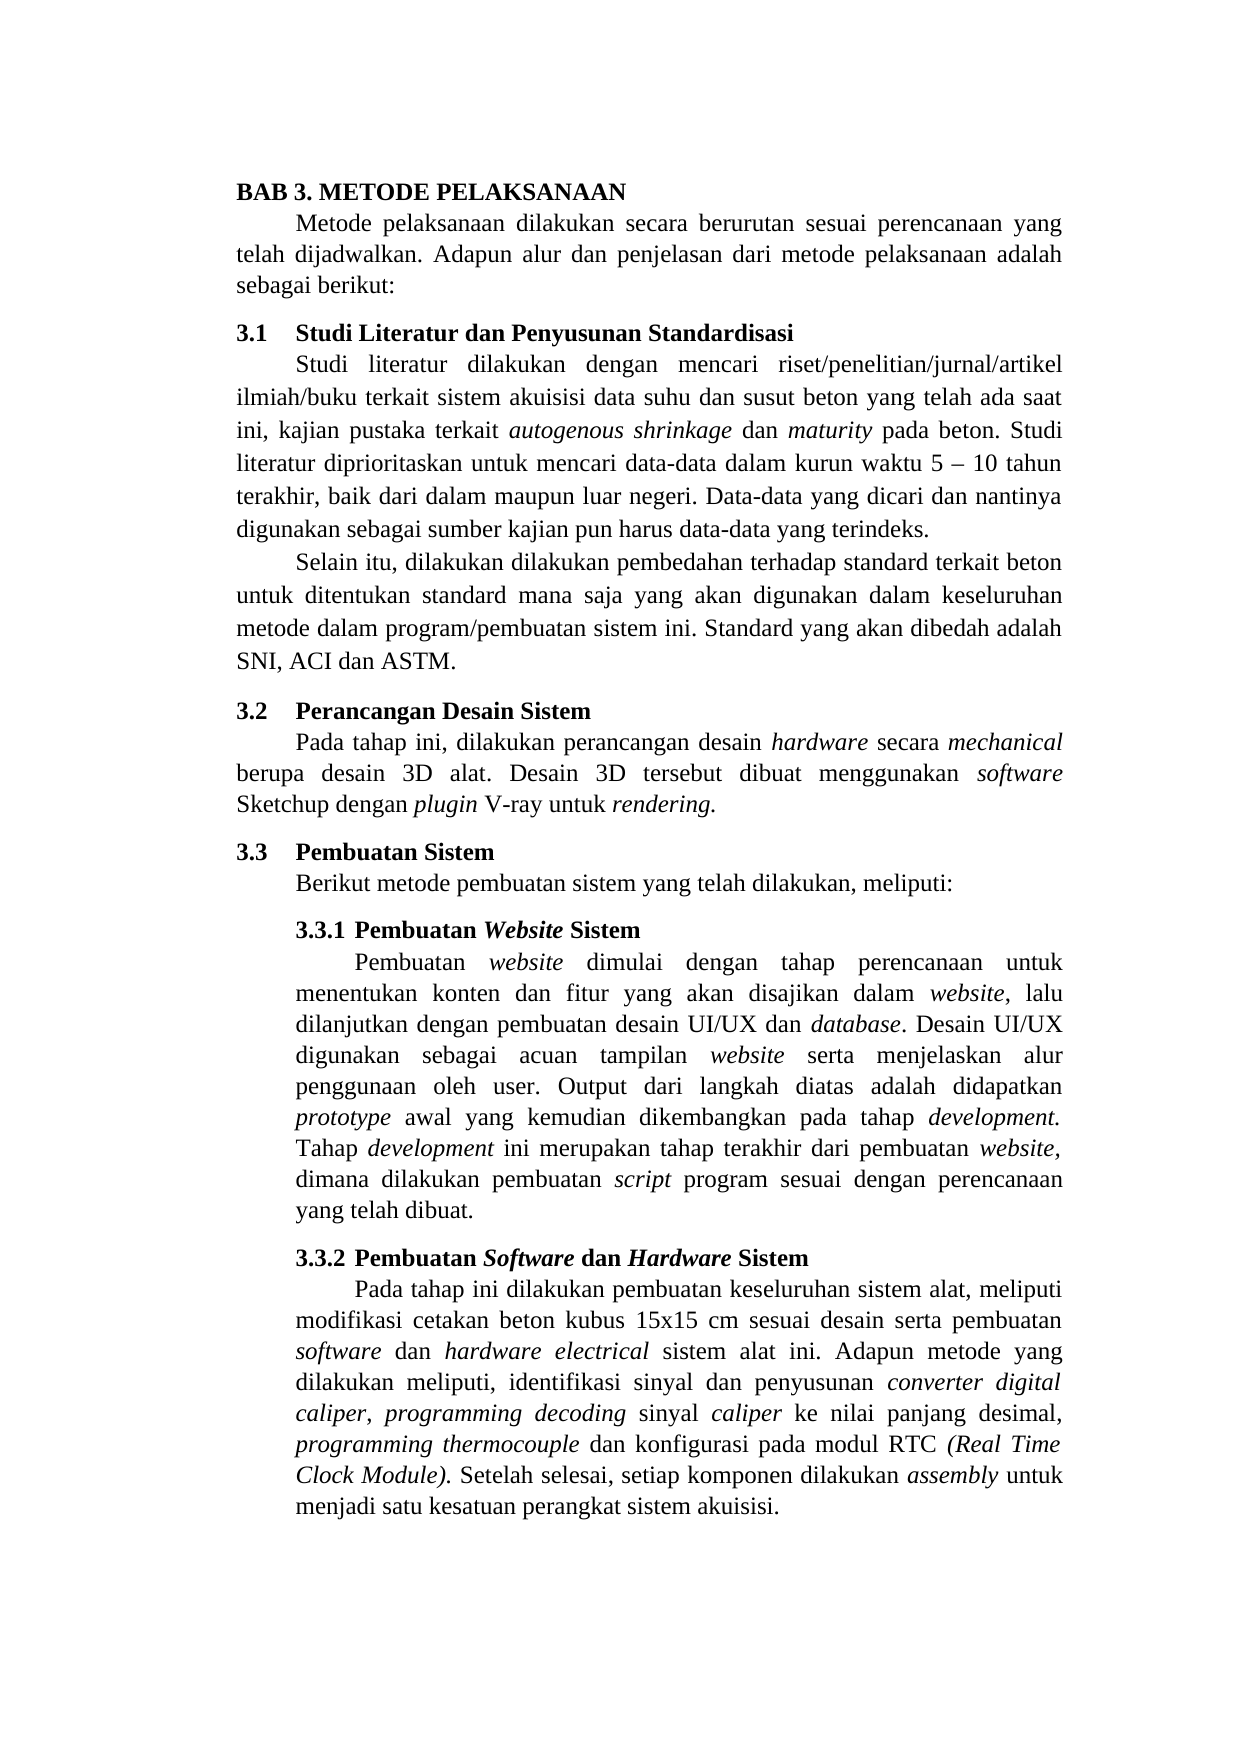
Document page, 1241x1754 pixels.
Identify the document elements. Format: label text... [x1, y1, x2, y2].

subtitle Perancangan Desain Sistem [236, 696, 1063, 725]
text Studi literatur dilakukan dengan mencari riset/penelitian/jurnal/artikel ilmiah/buku terkait sistem akuisisi data suhu dan susut beton yang telah ada saat ini, kajian pustaka terkait autogenous shrinkage dan maturity pada beton. Studi literatur diprioritaskan untuk mencari data-data dalam kurun waktu 5 – 10 tahun terakhir, baik dari dalam maupun luar negeri. Data-data yang dicari dan nantinya digunakan sebagai sumber kajian pun harus data-data yang terindeks. [236, 349, 1063, 543]
text Pada tahap ini, dilakukan perancangan desain hardware secara mechanical berupa desain 3D alat. Desain 3D tersebut dibuat menggunakan software Sketchup dengan plugin V-ray untuk rendering. [236, 727, 1063, 818]
text Pada tahap ini dilakukan pembuatan keseluruhan sistem alat, meliputi modifikasi cetakan beton kubus 15x15 cm sesuai desain serta pembuatan software dan hardware electrical sistem alat ini. Adapun metode yang dilakukan meliputi, identifikasi sinyal dan penyusunan converter digital caliper, programming decoding sinyal caliper ke nilai panjang desimal, programming thermocouple dan konfigurasi pada modul RTC (Real Time Clock Module). Setelah selesai, setiap komponen dilakukan assembly untuk menjadi satu kesatuan perangkat sistem akuisisi. [295, 1274, 1063, 1520]
text Pembuatan website dimulai dengan tahap perencanaan untuk menentukan konten dan fitur yang akan disajikan dalam website, lalu dilanjutkan dengan pembuatan desain UI/UX dan database. Desain UI/UX digunakan sebagai acuan tampilan website serta menjelaskan alur penggunaan oleh user. Output dari langkah diatas adalah didapatkan prototype awal yang kemudian dikembangkan pada tahap development. Tahap development ini merupakan tahap terakhir dari pembuatan website, dimana dilakukan pembuatan script program sesuai dengan perencanaan yang telah dibuat. [295, 947, 1063, 1224]
text Metode pelaksanaan dilakukan secara berurutan sesuai perencanaan yang telah dijadwalkan. Adapun alur dan penjelasan dari metode pelaksanaan adalah sebagai berikut: [236, 208, 1063, 299]
subtitle Pembuatan Sistem [236, 837, 1063, 866]
list Pembuatan Software dan Hardware Sistem [295, 1243, 1063, 1271]
list Pembuatan Website Sistem [295, 916, 1063, 944]
text Selain itu, dilakukan dilakukan pembedahan terhadap standard terkait beton untuk ditentukan standard mana saja yang akan digunakan dalam keseluruhan metode dalam program/pembuatan sistem ini. Standard yang akan dibedah adalah SNI, ACI dan ASTM. [236, 547, 1063, 675]
text Berikut metode pembuatan sistem yang telah dilakukan, meliputi: [236, 868, 1063, 897]
subtitle Studi Literatur dan Penyusunan Standardisasi [236, 318, 1063, 347]
subtitle BAB 3. METODE PELAKSANAAN [236, 177, 1063, 206]
